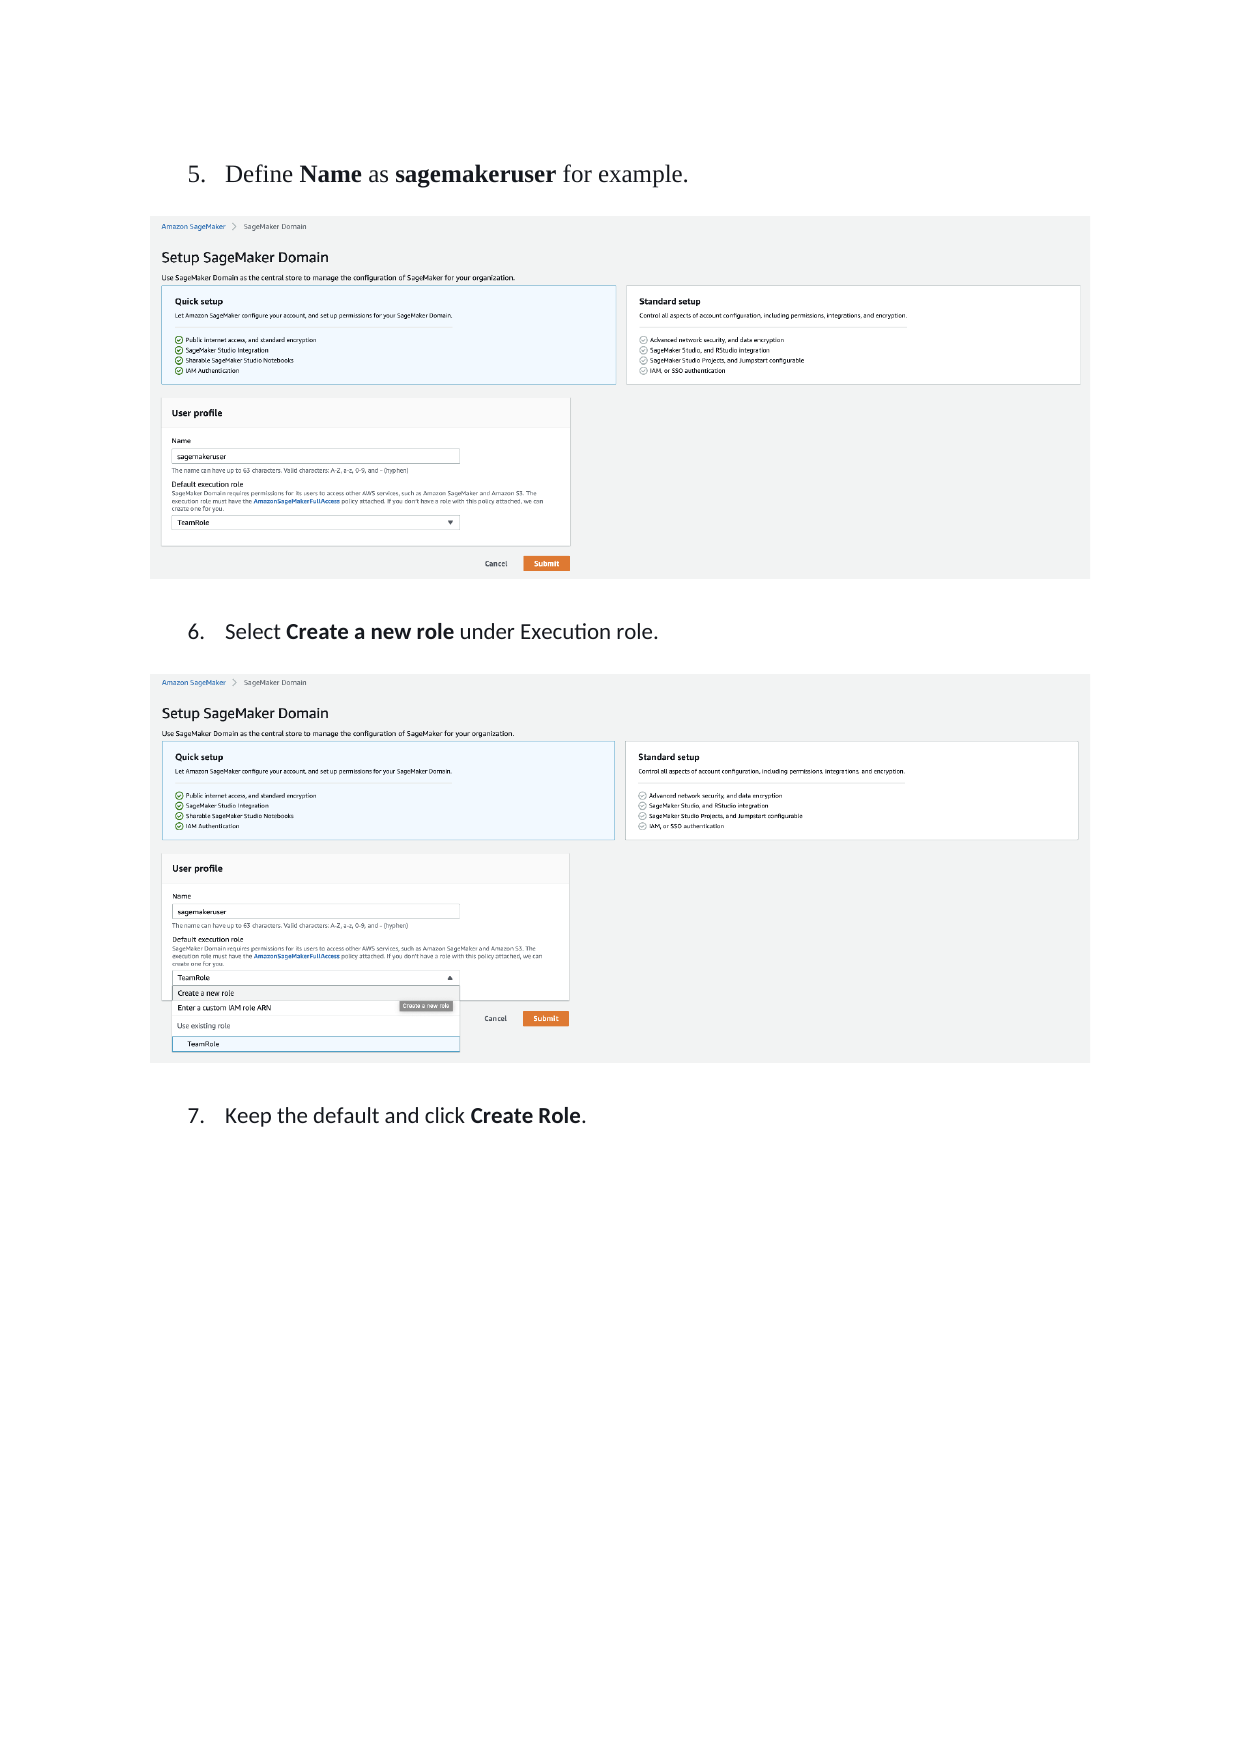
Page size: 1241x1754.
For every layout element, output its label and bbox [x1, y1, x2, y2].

picture [150, 674, 1091, 1063]
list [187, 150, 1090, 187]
picture [150, 216, 1091, 579]
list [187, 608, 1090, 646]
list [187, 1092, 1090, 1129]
